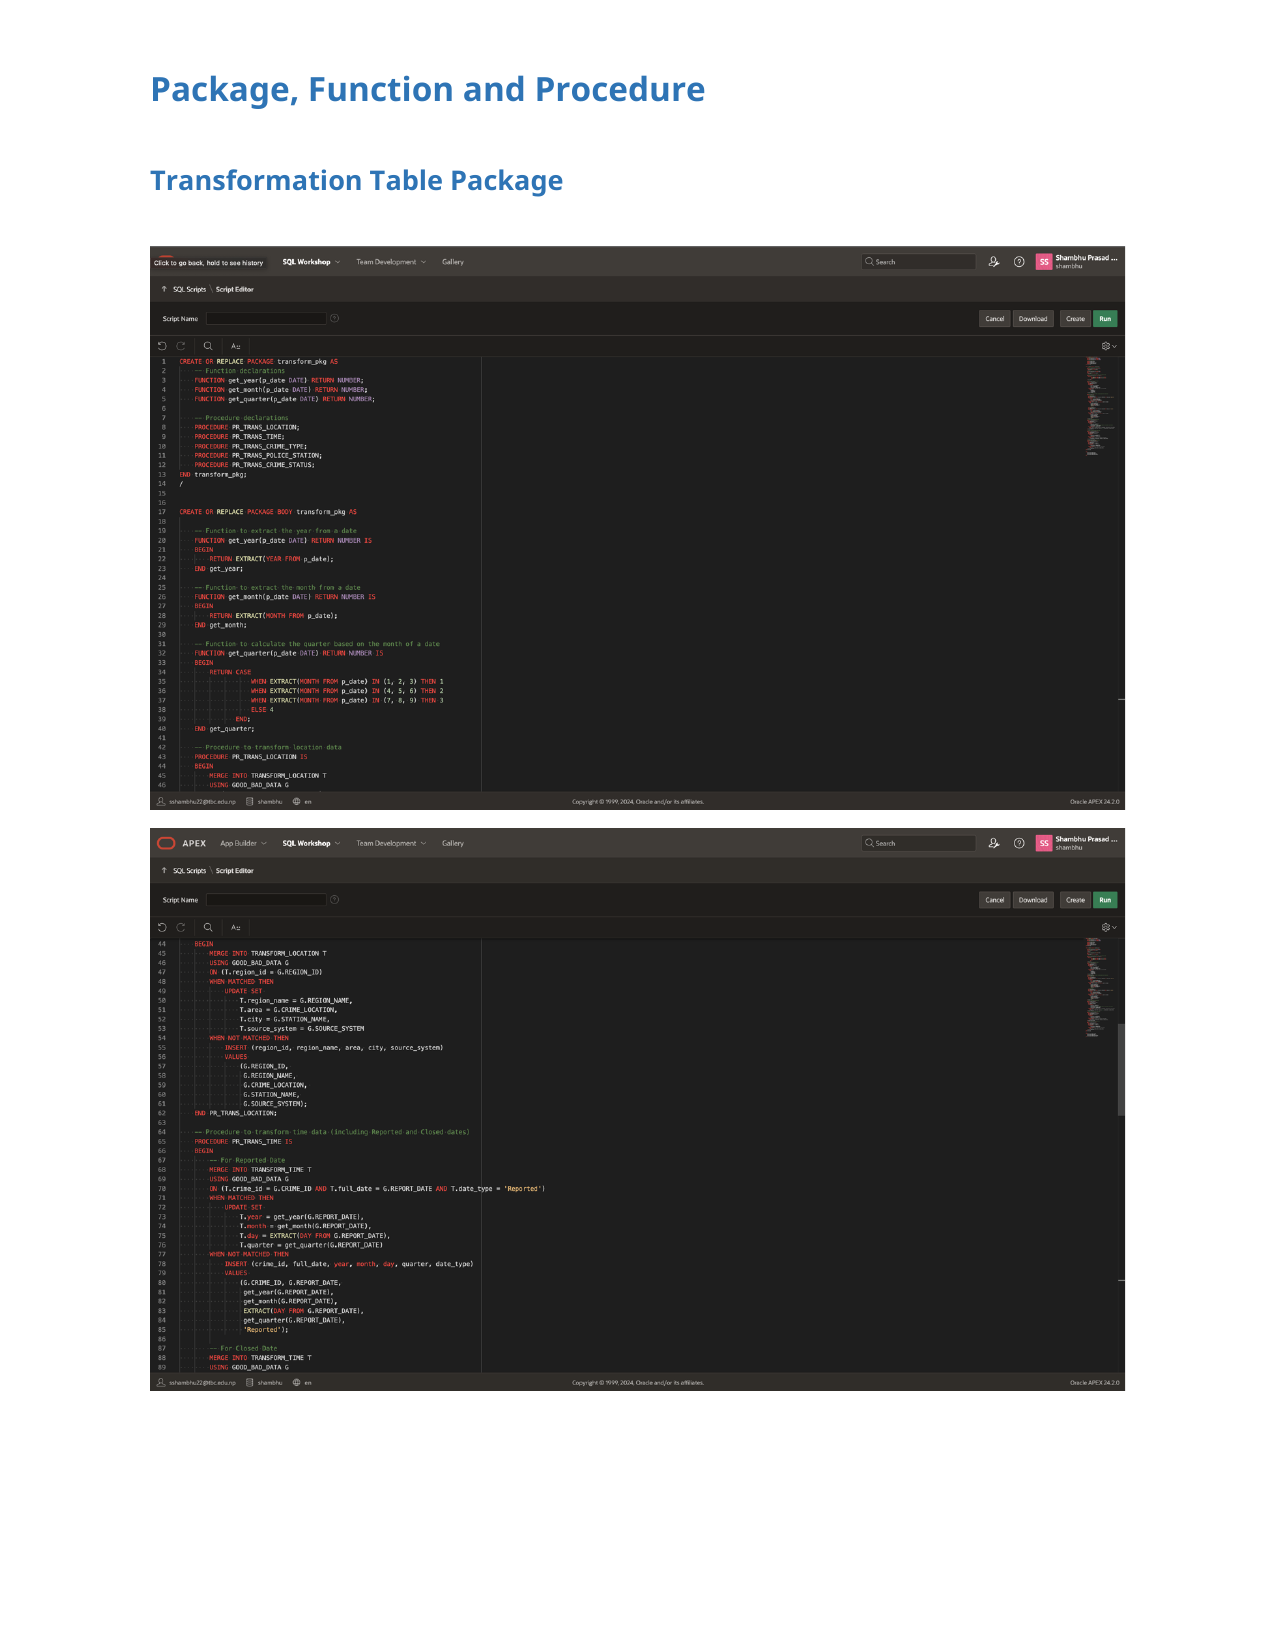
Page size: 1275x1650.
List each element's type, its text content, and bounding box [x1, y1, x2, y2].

subtitle Transformation Table Package [150, 161, 1125, 198]
picture [150, 246, 1125, 810]
subtitle Package, Function and Procedure [150, 66, 1125, 111]
picture [150, 828, 1125, 1391]
